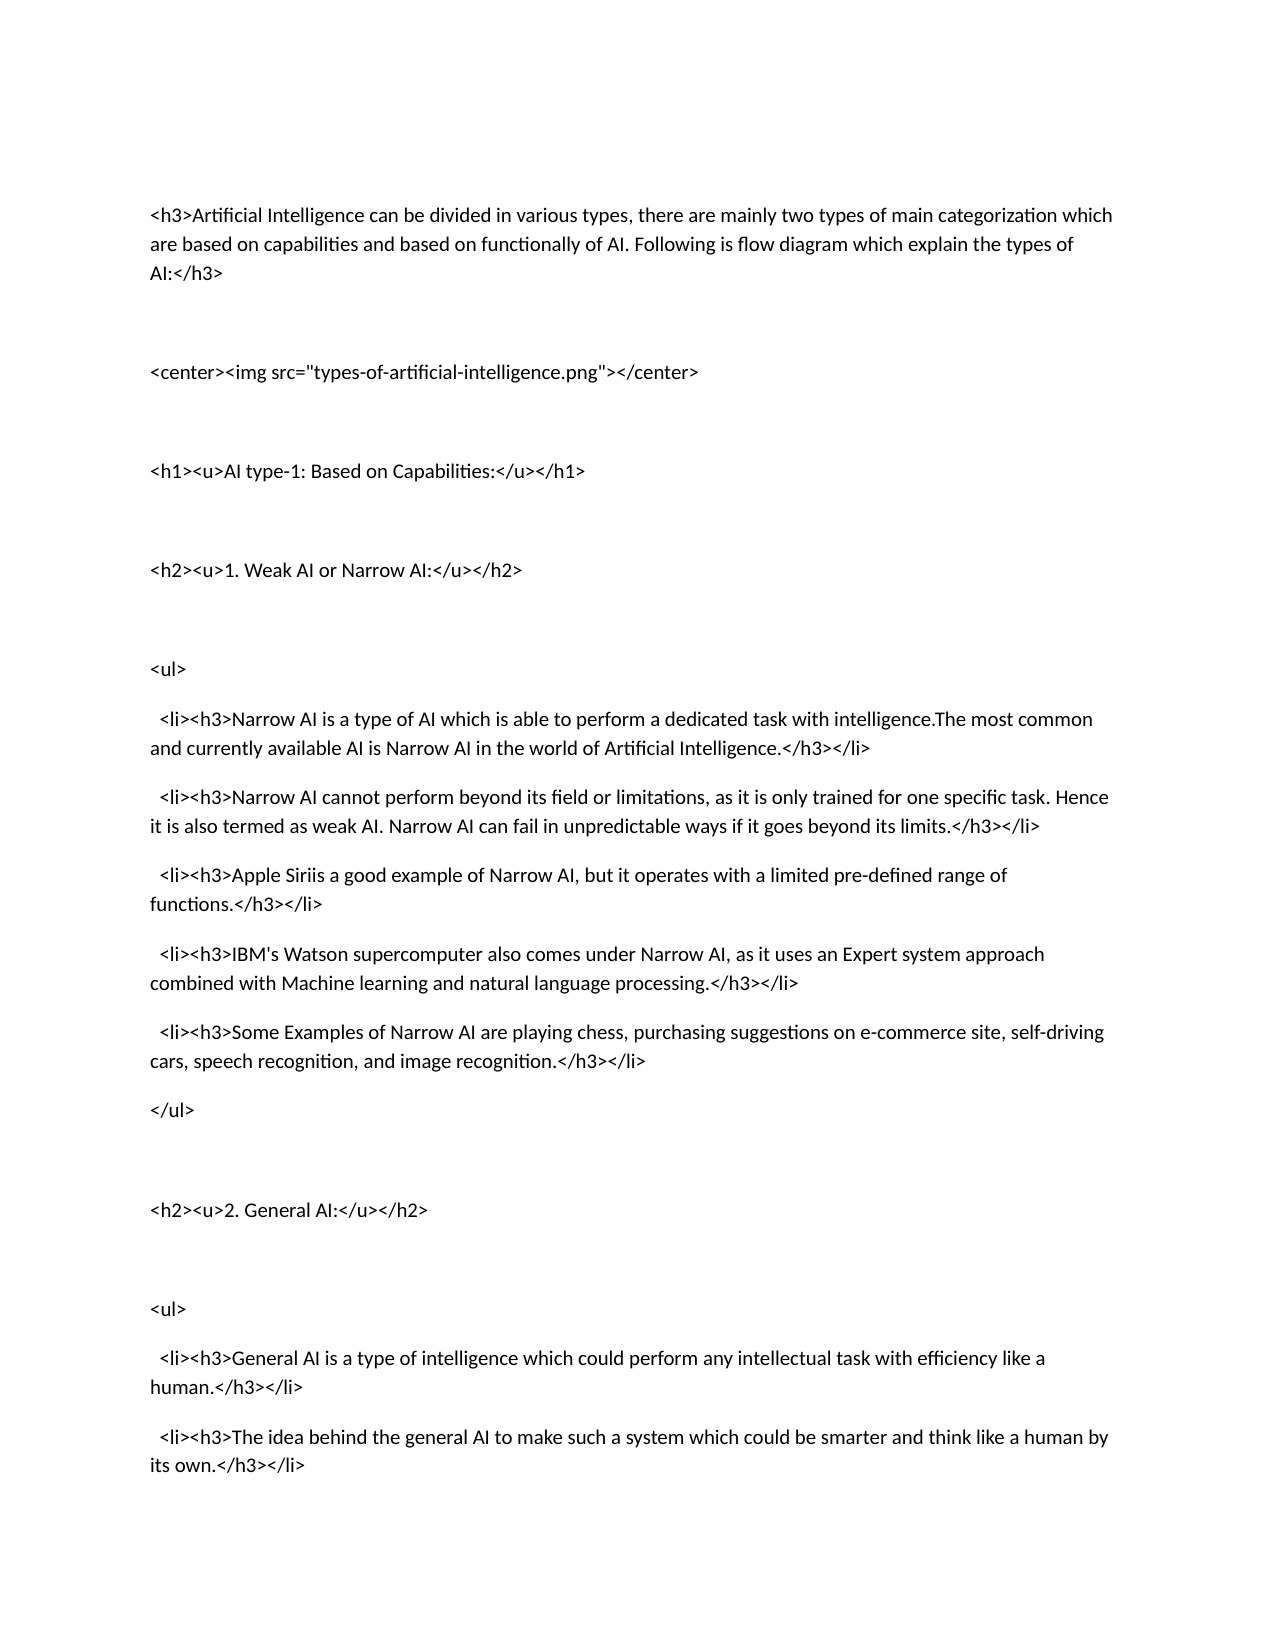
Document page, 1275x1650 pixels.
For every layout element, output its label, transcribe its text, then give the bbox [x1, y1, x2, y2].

text <ul> [150, 1293, 1125, 1322]
text <h2><u>2. General AI:</u></h2> [150, 1194, 1125, 1223]
text </ul> [150, 1095, 1125, 1124]
text <li><h3>IBM's Watson supercomputer also comes under Narrow AI, as it uses an Expert system approach combined with Machine learning and natural language processing.</h3></li> [150, 938, 1125, 996]
text <h3>Artificial Intelligence can be divided in various types, there are mainly two types of main categorization which are based on capabilities and based on functionally of AI. Following is flow diagram which explain the types of AI:</h3> [150, 199, 1125, 286]
text <h1><u>AI type-1: Based on Capabilities:</u></h1> [150, 455, 1125, 484]
text <ul> [150, 654, 1125, 682]
text <li><h3>The idea behind the general AI to make such a system which could be smarter and think like a human by its own.</h3></li> [150, 1421, 1125, 1479]
text <center><img src="types-of-artificial-intelligence.png"></center> [150, 356, 1125, 385]
text <li><h3>Apple Siriis a good example of Narrow AI, but it operates with a limited pre-defined range of functions.</h3></li> [150, 860, 1125, 917]
text <li><h3>Narrow AI is a type of AI which is able to perform a dedicated task with intelligence.The most common and currently available AI is Narrow AI in the world of Artificial Intelligence.</h3></li> [150, 703, 1125, 761]
text <li><h3>Narrow AI cannot perform beyond its field or limitations, as it is only trained for one specific task. Hence it is also termed as weak AI. Narrow AI can fail in unpredictable ways if it goes beyond its limits.</h3></li> [150, 782, 1125, 839]
text <li><h3>General AI is a type of intelligence which could perform any intellectual task with efficiency like a human.</h3></li> [150, 1343, 1125, 1400]
text <h2><u>1. Weak AI or Narrow AI:</u></h2> [150, 554, 1125, 583]
text <li><h3>Some Examples of Narrow AI are playing chess, purchasing suggestions on e-commerce site, self-driving cars, speech recognition, and image recognition.</h3></li> [150, 1017, 1125, 1074]
